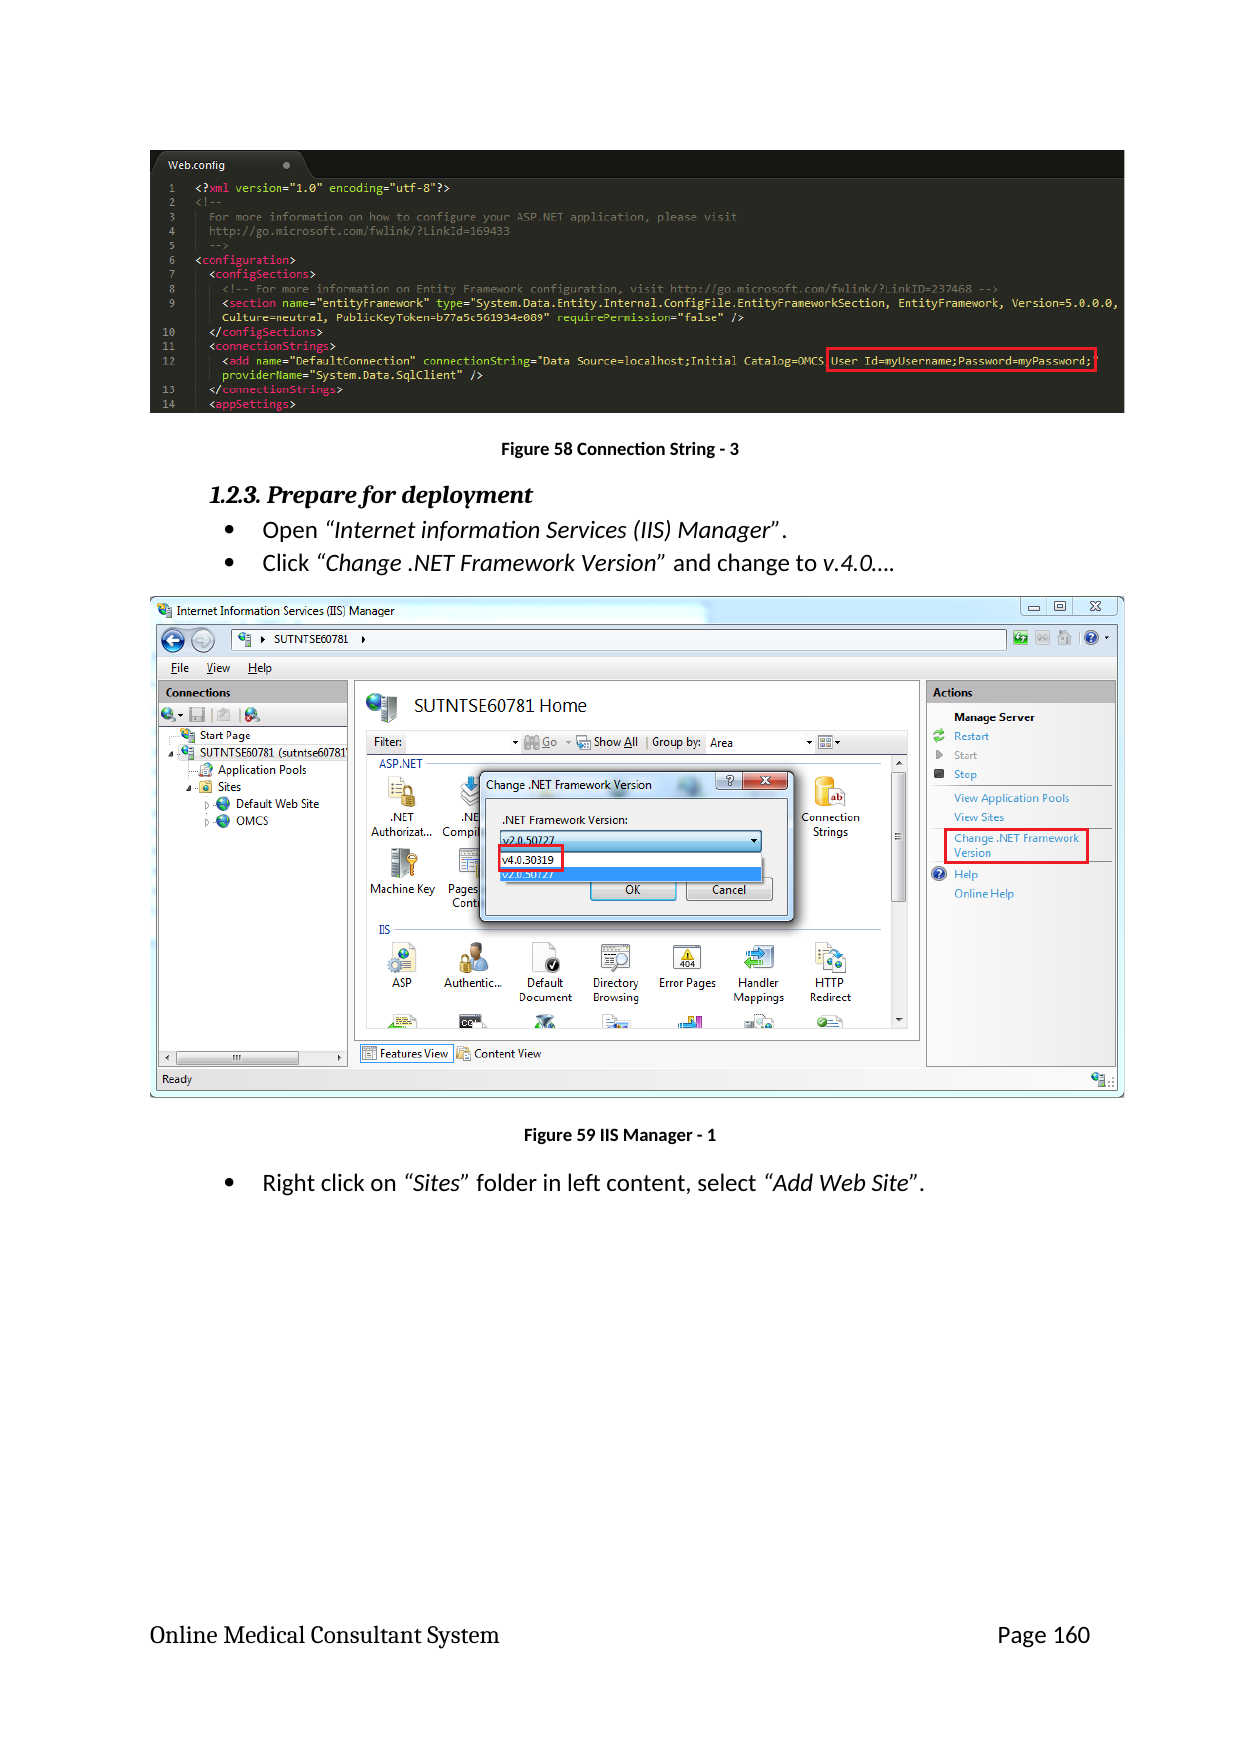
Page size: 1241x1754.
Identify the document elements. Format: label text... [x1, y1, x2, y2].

subtitle Prepare for deployment [210, 481, 1090, 510]
picture [150, 150, 1125, 413]
list Open “Internet information Services (IIS) Manager”. [225, 514, 1090, 545]
list Click “Change .NET Framework Version” and change to v.4.0…. [225, 547, 1090, 578]
list Right click on “Sites” folder in left content, select “Add Web Site”. [225, 1167, 1090, 1197]
picture [150, 596, 1125, 1098]
